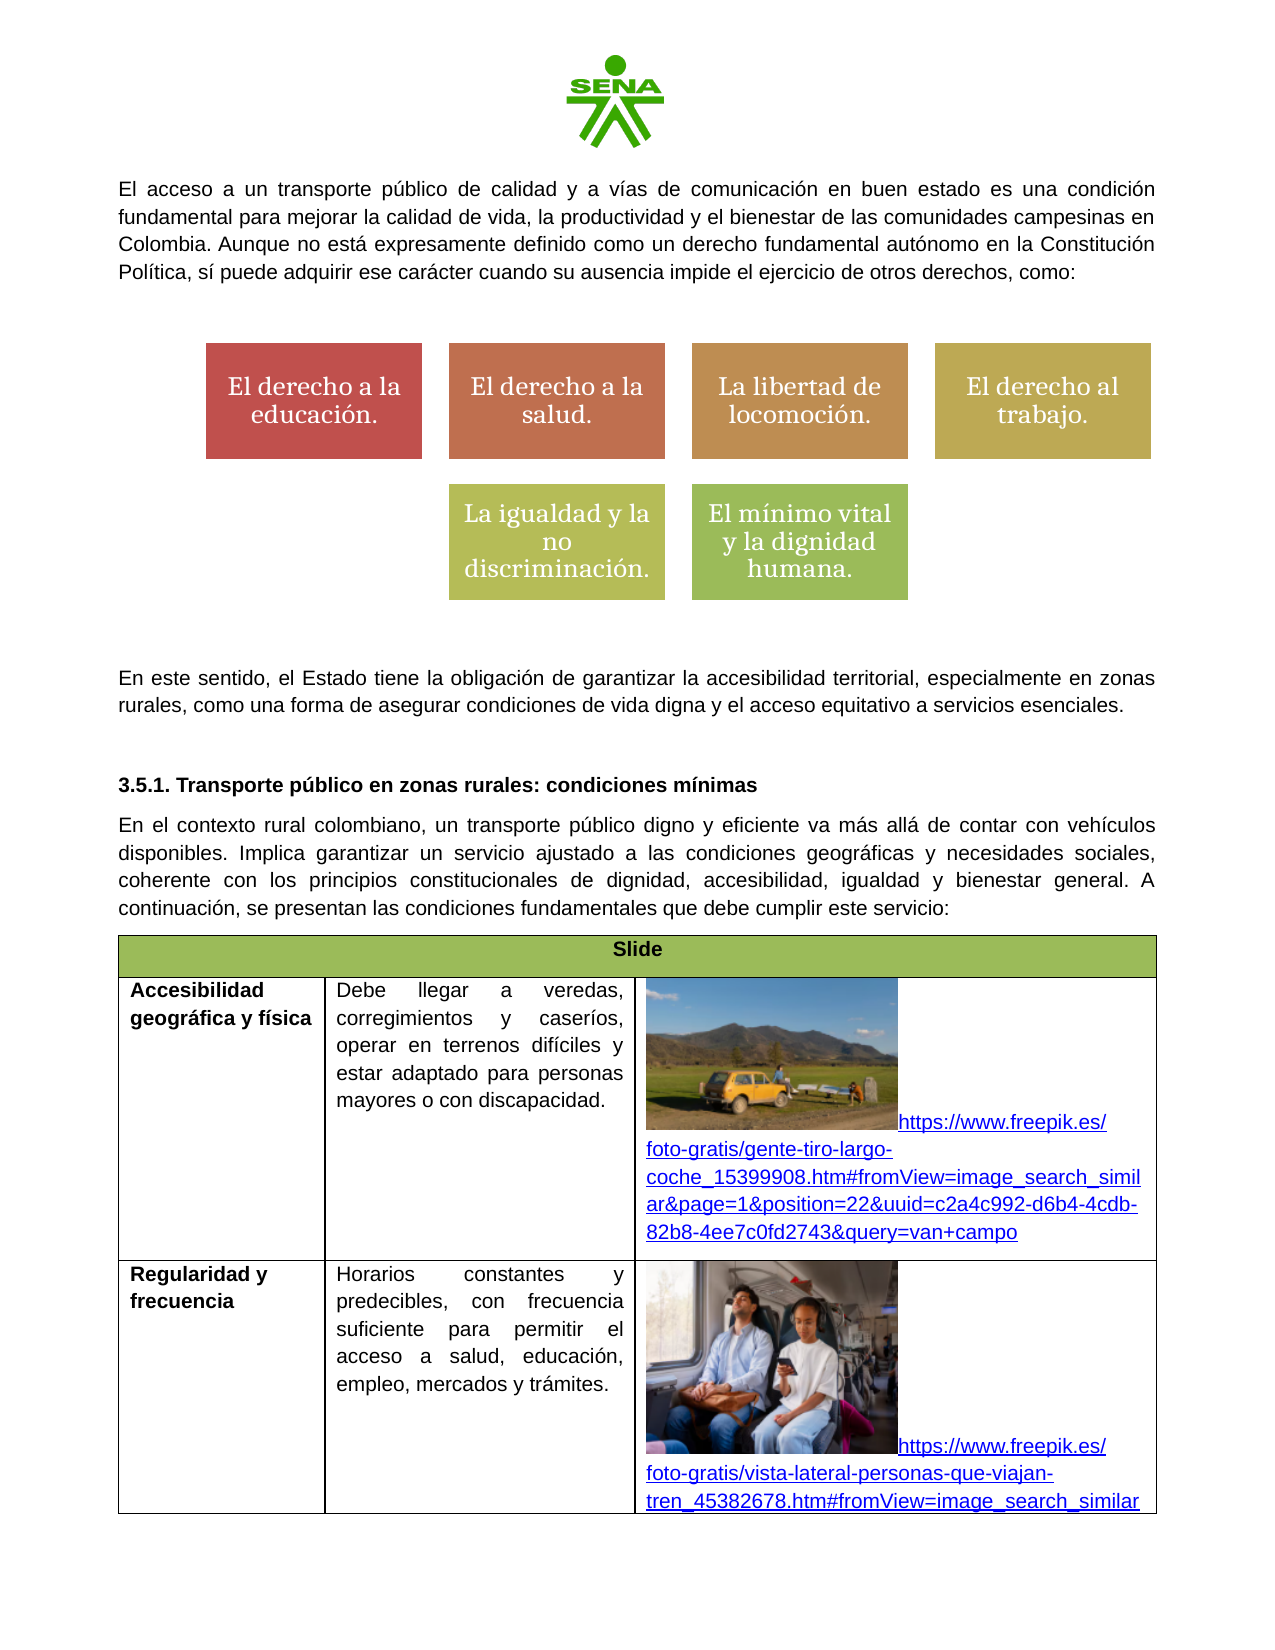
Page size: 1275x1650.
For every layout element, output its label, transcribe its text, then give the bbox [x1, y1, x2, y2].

picture [566, 55, 664, 148]
table_cell Regularidad y frecuencia [119, 1261, 324, 1512]
table_cell Accesibilidad geográfica y física [119, 978, 324, 1260]
table_cell Debe llegar a veredas, corregimientos y caseríos, operar en terrenos difíciles y estar adaptado para personas mayores o con discapacidad. [326, 978, 634, 1260]
text 3.5.1. Transporte público en zonas rurales: condiciones mínimas [118, 773, 1157, 797]
text El acceso a un transporte público de calidad y a vías de comunicación en buen estado es una condición fundamental para mejorar la calidad de vida, la productividad y el bienestar de las comunidades campesinas en Colombia. Aunque no está expresamente definido como un derecho fundamental autónomo en la Constitución Política, sí puede adquirir ese carácter cuando su ausencia impide el ejercicio de otros derechos, como: [118, 177, 1157, 284]
table_cell Horarios constantes y predecibles, con frecuencia suficiente para permitir el acceso a salud, educación, empleo, mercados y trámites. [326, 1261, 634, 1512]
picture [646, 1261, 898, 1454]
text En el contexto rural colombiano, un transporte público digno y eficiente va más allá de contar con vehículos disponibles. Implica garantizar un servicio ajustado a las condiciones geográficas y necesidades sociales, coherente con los principios constitucionales de dignidad, accesibilidad, igualdad y bienestar general. A continuación, se presentan las condiciones fundamentales que debe cumplir este servicio: [118, 813, 1157, 919]
table_header Slide [119, 936, 1156, 977]
text En este sentido, el Estado tiene la obligación de garantizar la accesibilidad territorial, especialmente en zonas rurales, como una forma de asegurar condiciones de vida digna y el acceso equitativo a servicios esenciales. [118, 665, 1157, 717]
picture [646, 978, 898, 1130]
table_cell https://www.freepik.es/foto-gratis/gente-tiro-largo-coche_15399908.htm#fromView=image_search_similar&page=1&position=22&uuid=c2a4c992-d6b4-4cdb-82b8-4ee7c0fd2743&query=van+campo [636, 978, 1156, 1260]
